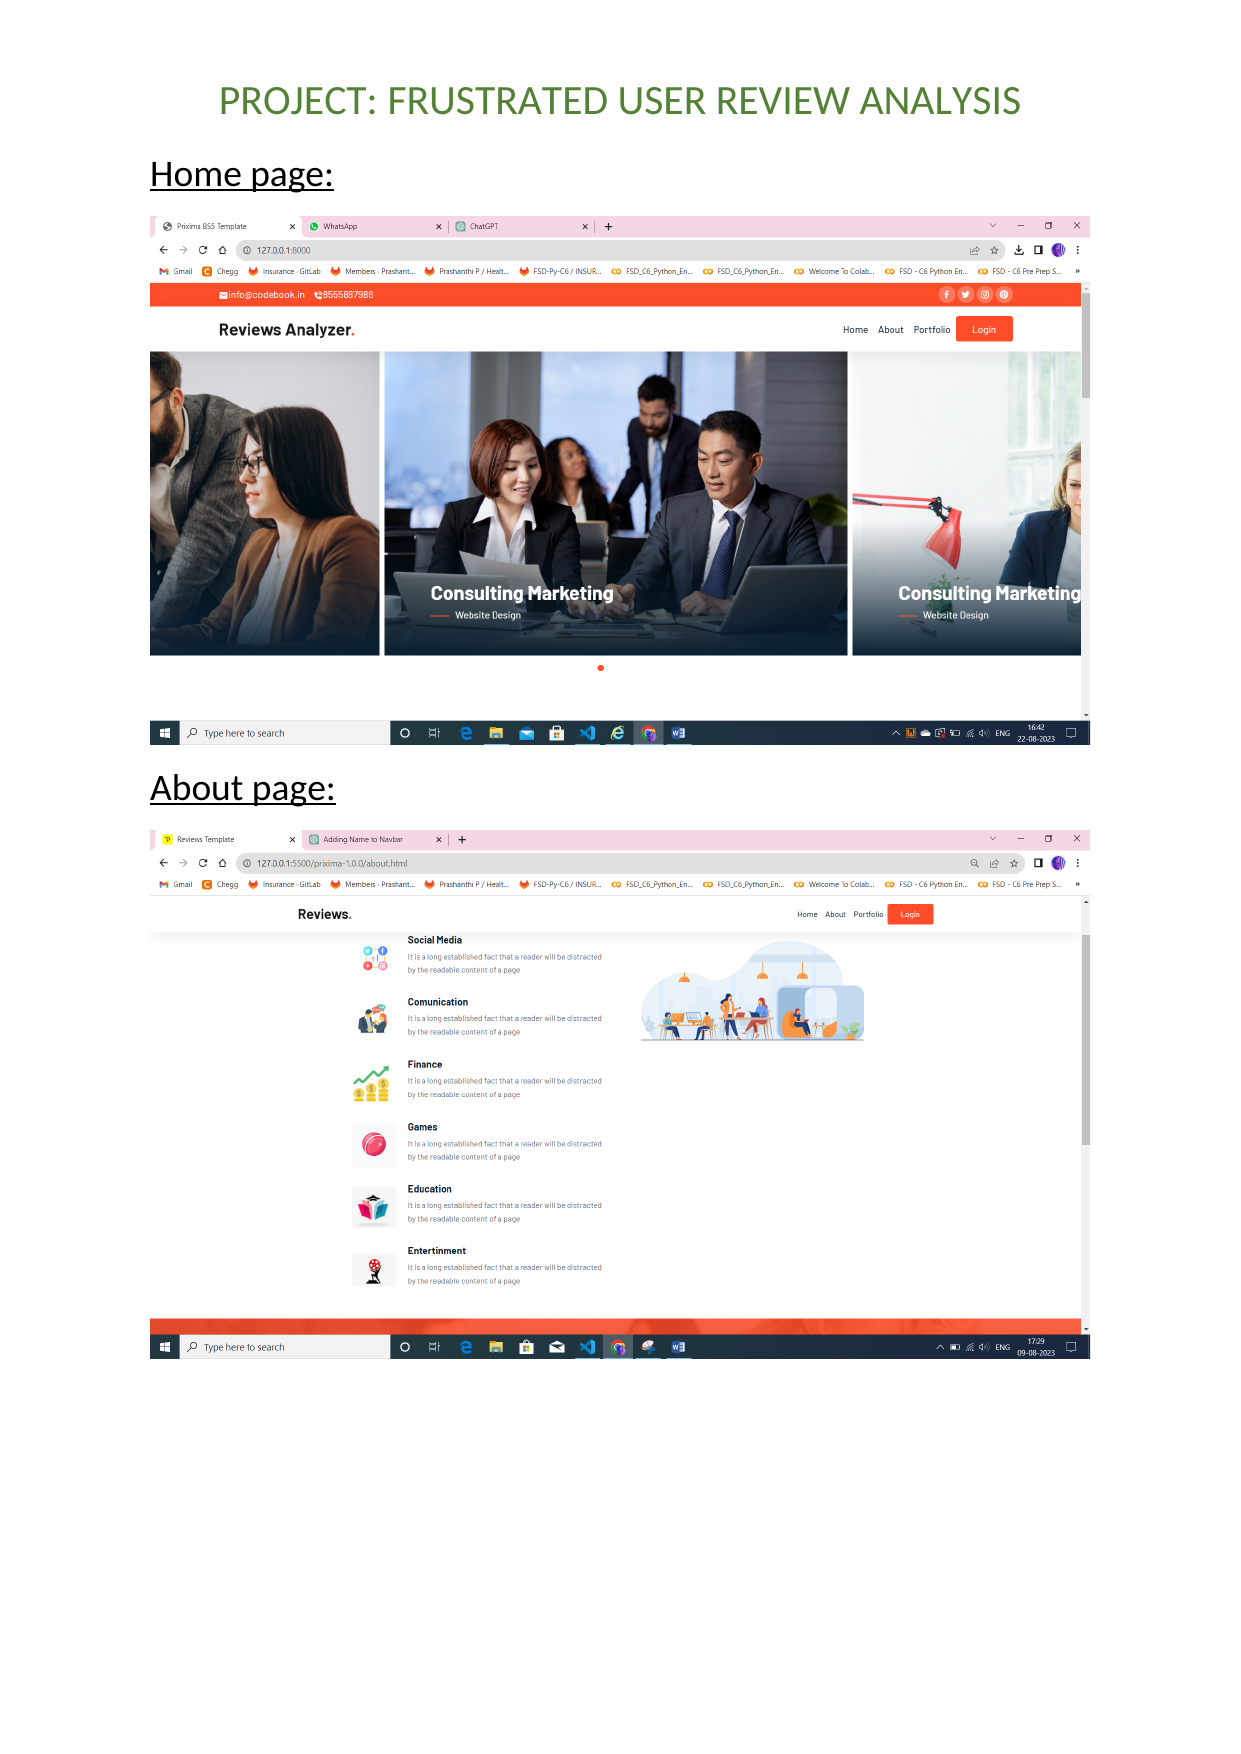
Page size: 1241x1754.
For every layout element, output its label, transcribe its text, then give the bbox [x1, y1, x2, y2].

text Home page: [150, 150, 1090, 196]
picture [150, 830, 1091, 1359]
picture [150, 216, 1091, 745]
text About page: [150, 764, 1090, 810]
